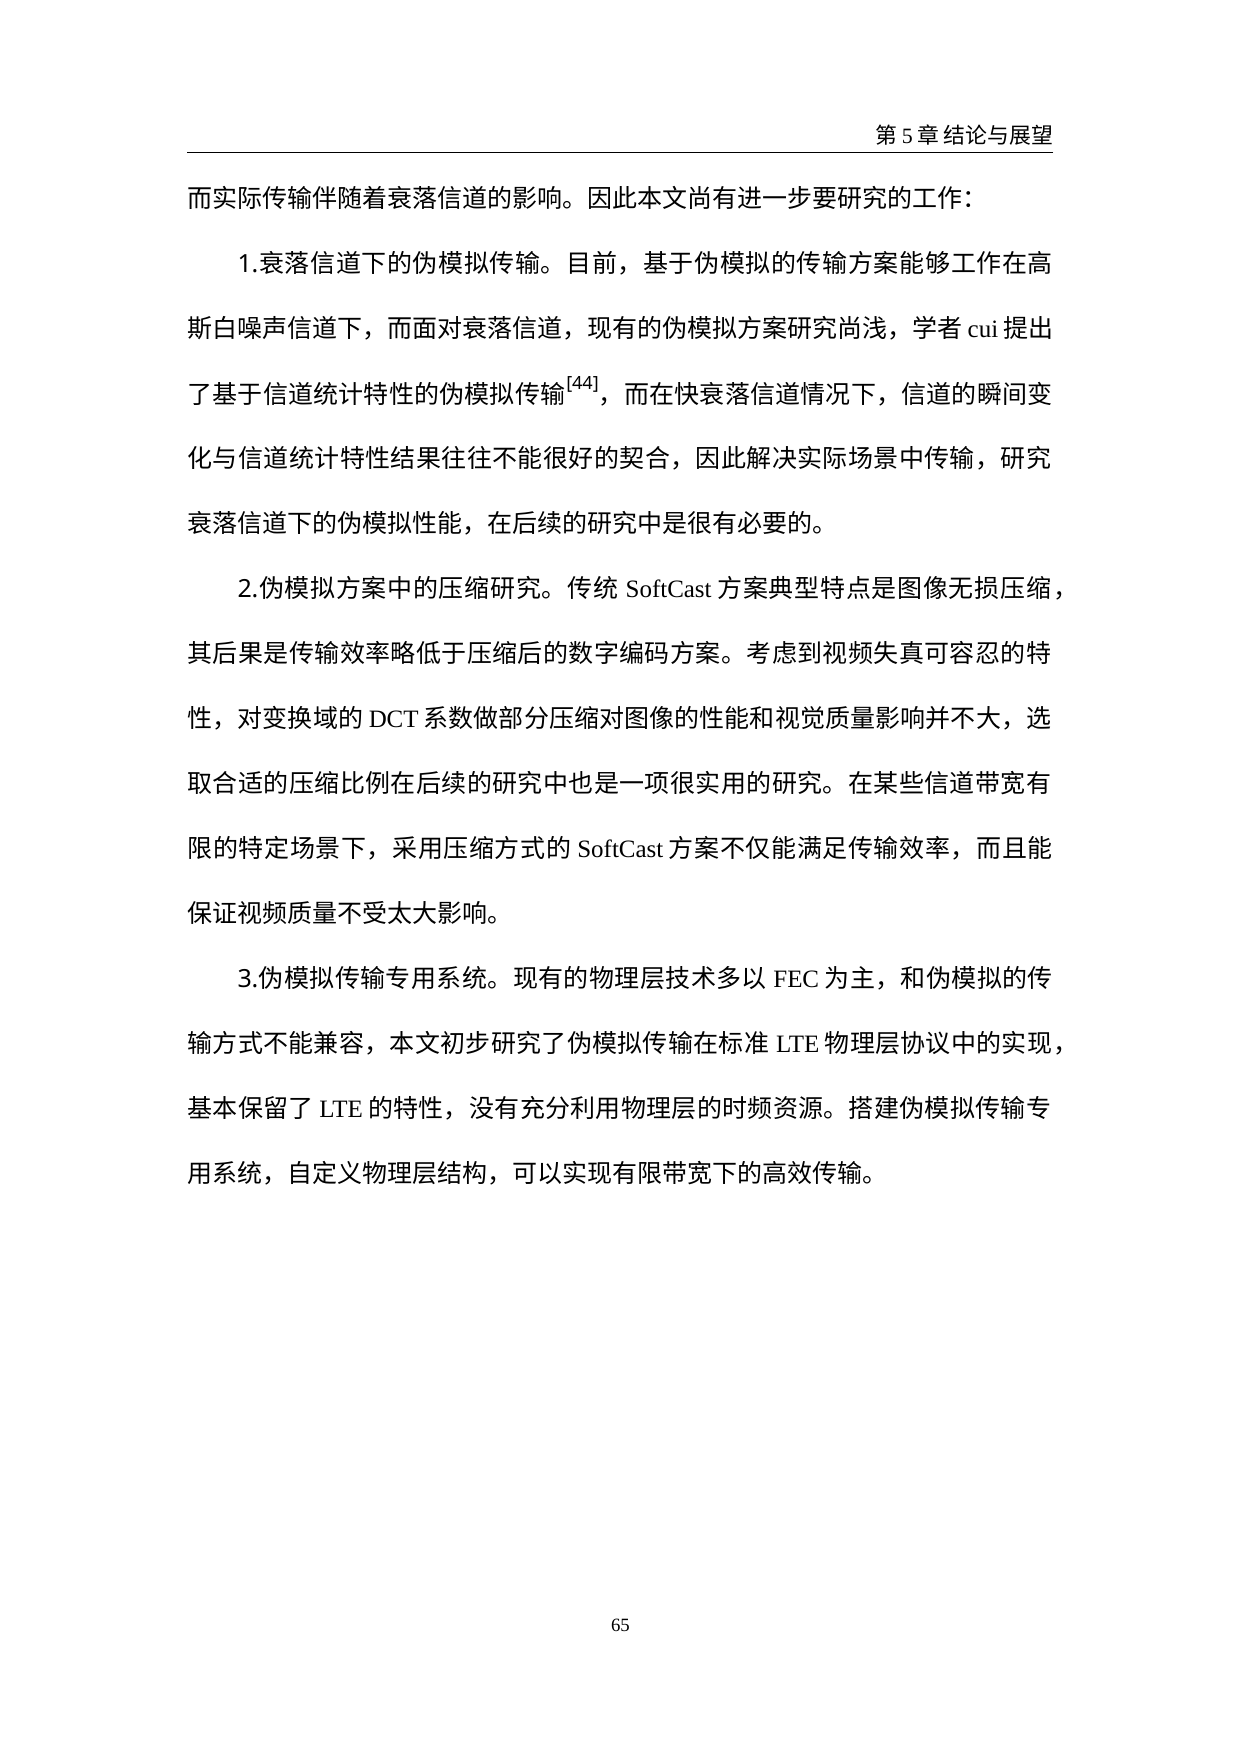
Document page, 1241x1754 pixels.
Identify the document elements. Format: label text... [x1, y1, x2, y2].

text 2.伪模拟方案中的压缩研究。传统SoftCast方案典型特点是图像无损压缩，其后果是传输效率略低于压缩后的数字编码方案。考虑到视频失真可容忍的特性，对变换域的DCT系数做部分压缩对图像的性能和视觉质量影响并不大，选取合适的压缩比例在后续的研究中也是一项很实用的研究。在某些信道带宽有限的特定场景下，采用压缩方式的SoftCast方案不仅能满足传输效率，而且能保证视频质量不受太大影响。 [187, 554, 1053, 944]
text 1.衰落信道下的伪模拟传输。目前，基于伪模拟的传输方案能够工作在高斯白噪声信道下，而面对衰落信道，现有的伪模拟方案研究尚浅，学者cui提出了基于信道统计特性的伪模拟传输[44]，而在快衰落信道情况下，信道的瞬间变化与信道统计特性结果往往不能很好的契合，因此解决实际场景中传输，研究衰落信道下的伪模拟性能，在后续的研究中是很有必要的。 [187, 229, 1053, 554]
text 3.伪模拟传输专用系统。现有的物理层技术多以FEC为主，和伪模拟的传输方式不能兼容，本文初步研究了伪模拟传输在标准LTE物理层协议中的实现，基本保留了LTE的特性，没有充分利用物理层的时频资源。搭建伪模拟传输专用系统，自定义物理层结构，可以实现有限带宽下的高效传输。 [187, 944, 1053, 1204]
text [187, 164, 1053, 229]
